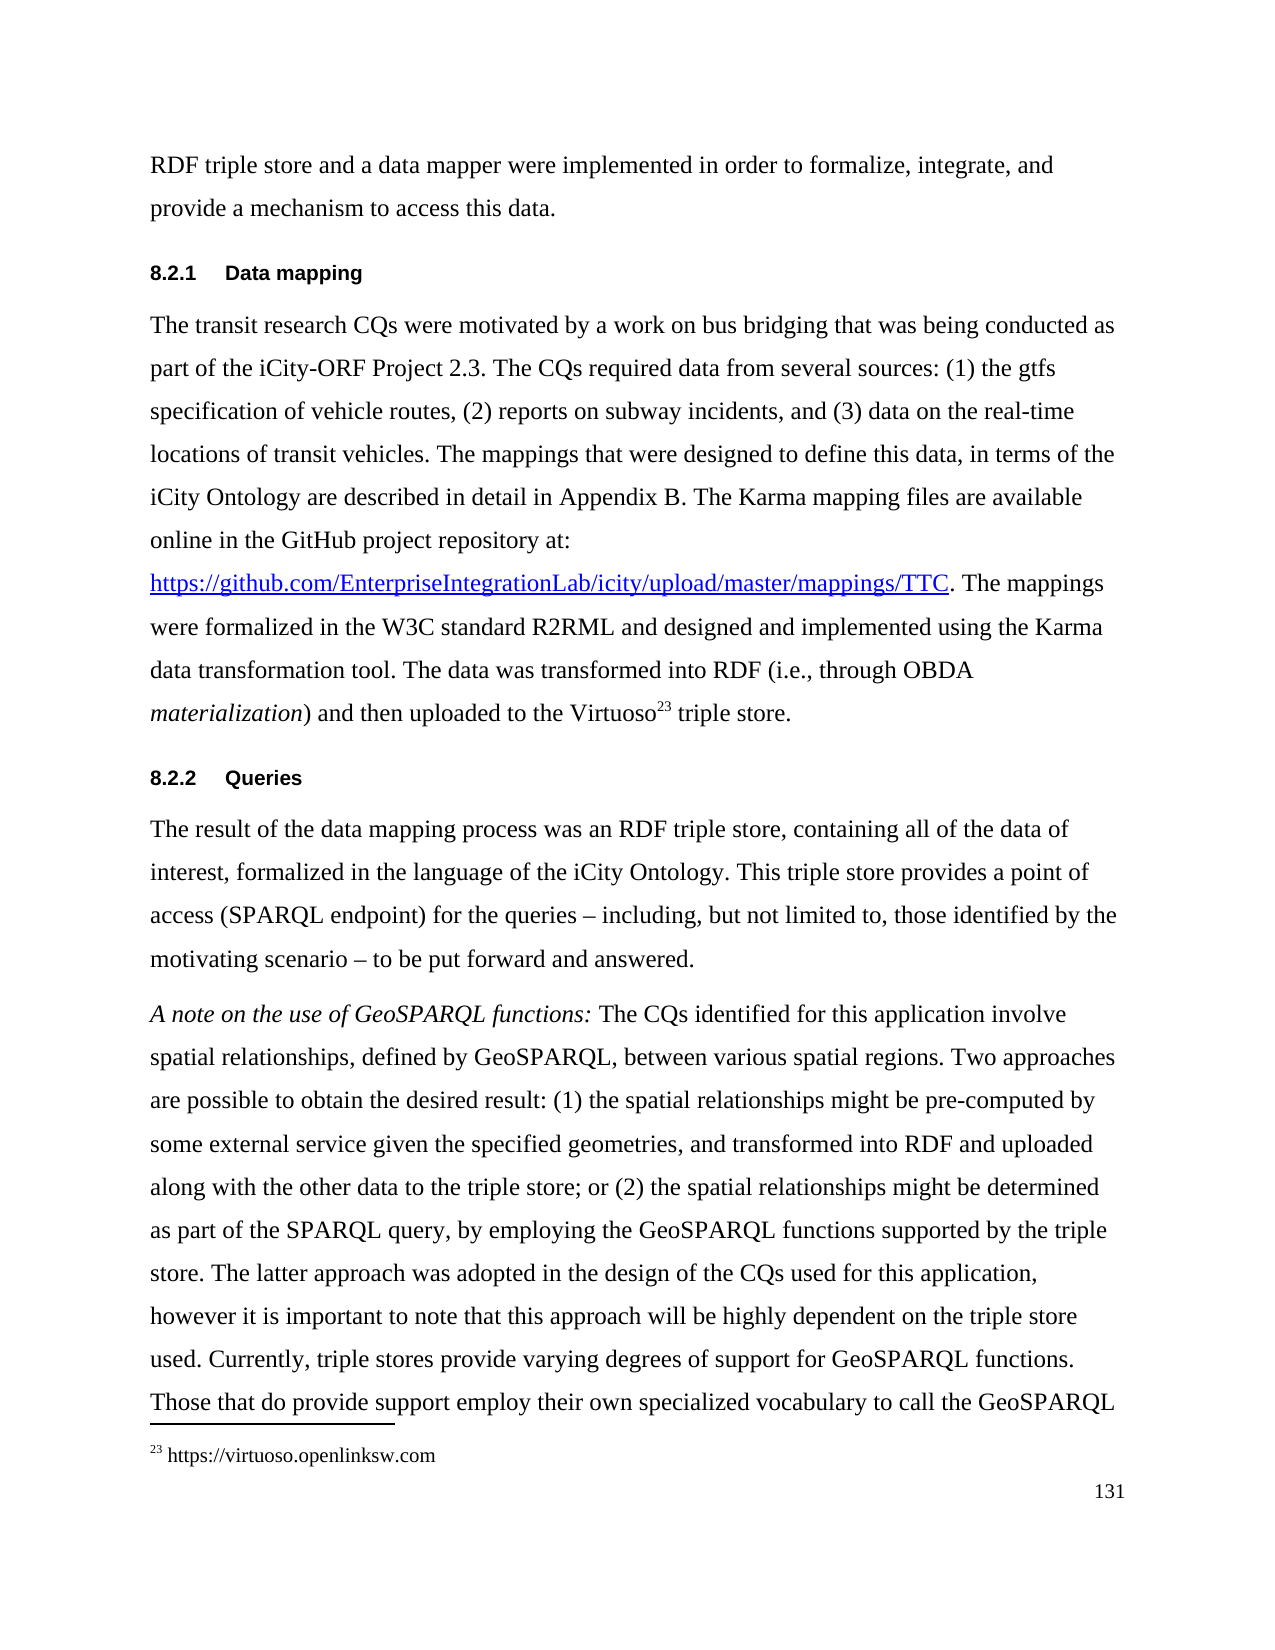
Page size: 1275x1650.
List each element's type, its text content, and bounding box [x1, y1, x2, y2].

subtitle Data mapping [150, 261, 1125, 285]
subtitle Queries [150, 766, 1125, 790]
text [150, 150, 1125, 222]
text The transit research CQs were motivated by a work on bus bridging that was being conducted as part of the iCity-ORF Project 2.3. The CQs required data from several sources: (1) the gtfs specification of vehicle routes, (2) reports on subway incidents, and (3) data on the real-time locations of transit vehicles. The mappings that were designed to define this data, in terms of the iCity Ontology are described in detail in Appendix B. The Karma mapping files are available online in the GitHub project repository at: https://github.com/EnterpriseIntegrationLab/icity/upload/master/mappings/TTC. The mappings were formalized in the W3C standard R2RML and designed and implemented using the Karma data transformation tool. The data was transformed into RDF (i.e., through OBDA materialization) and then uploaded to the Virtuoso triple store. [150, 310, 1125, 727]
text The result of the data mapping process was an RDF triple store, containing all of the data of interest, formalized in the language of the iCity Ontology. This triple store provides a point of access (SPARQL endpoint) for the queries – including, but not limited to, those identified by the motivating scenario – to be put forward and answered. [150, 814, 1125, 972]
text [150, 999, 1125, 1416]
